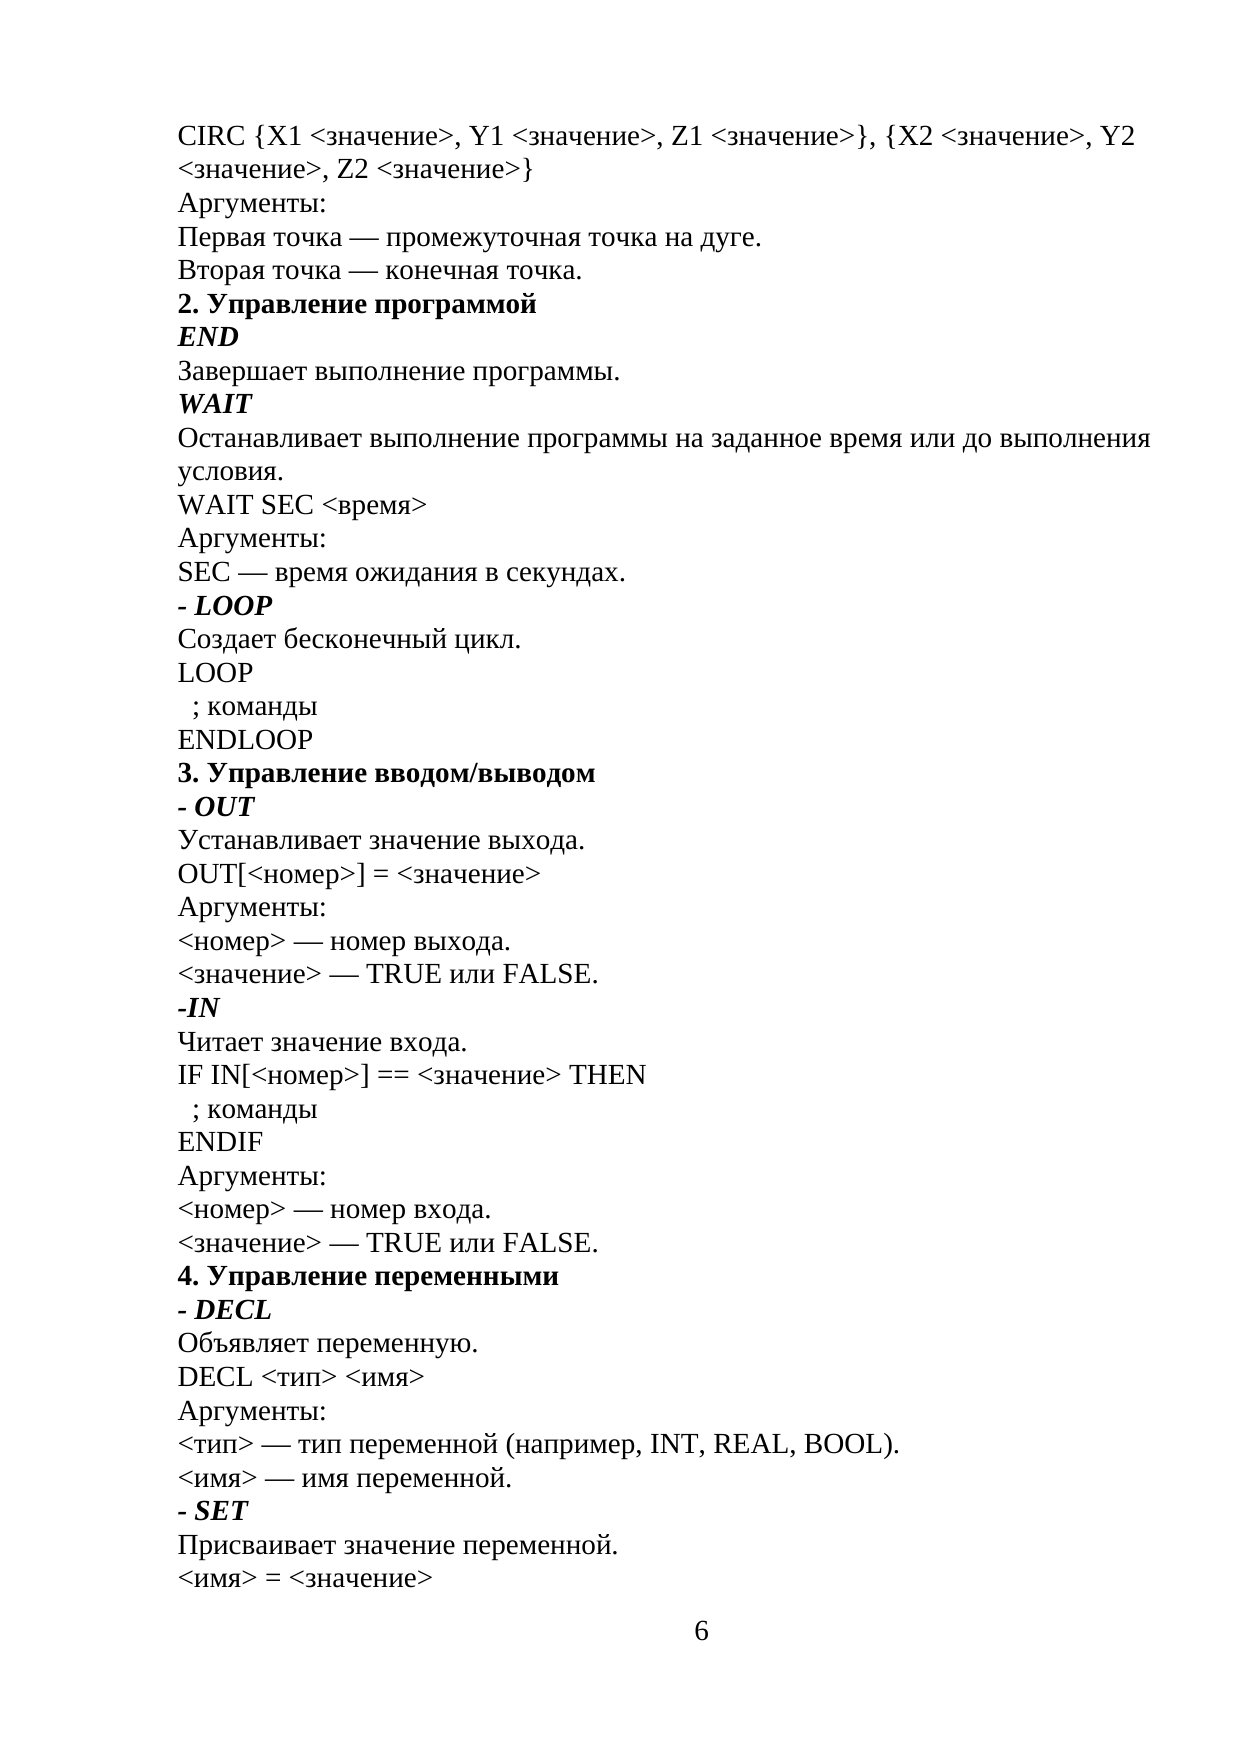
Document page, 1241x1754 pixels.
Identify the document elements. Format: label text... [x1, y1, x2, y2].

text <номер> — номер входа. [177, 1191, 1152, 1225]
text ; команды [177, 1091, 1152, 1124]
text - LOOP [177, 588, 1152, 621]
text <значение> — TRUE или FALSE. [177, 957, 1152, 990]
text <тип> — тип переменной (например, INT, REAL, BOOL). [177, 1426, 1152, 1460]
text SEC — время ожидания в секундах. [177, 554, 1152, 588]
text 3. Управление вводом/выводом [177, 755, 1152, 789]
text - OUT [177, 789, 1152, 822]
text Объявляет переменную. [177, 1326, 1152, 1359]
text 4. Управление переменными [177, 1258, 1152, 1292]
text Останавливает выполнение программы на заданное время или до выполнения условия. [177, 420, 1152, 487]
text DECL <тип> <имя> [177, 1359, 1152, 1393]
text WAIT [177, 386, 1152, 420]
text Вторая точка — конечная точка. [177, 252, 1152, 286]
text END [177, 319, 1152, 353]
text IF IN[<номер>] == <значение> THEN [177, 1057, 1152, 1091]
text CIRC {X1 <значение>, Y1 <значение>, Z1 <значение>}, {X2 <значение>, Y2 <значение>, Z2 <значение>} [177, 118, 1152, 185]
text OUT[<номер>] = <значение> [177, 856, 1152, 889]
text Аргументы: [177, 1158, 1152, 1191]
text ENDLOOP [177, 722, 1152, 755]
text Читает значение входа. [177, 1024, 1152, 1057]
text Устанавливает значение выхода. [177, 822, 1152, 856]
text <имя> — имя переменной. [177, 1460, 1152, 1493]
text Аргументы: [177, 521, 1152, 554]
text - SET [177, 1493, 1152, 1527]
text ; команды [177, 688, 1152, 722]
text <имя> = <значение> [177, 1560, 1152, 1594]
text <номер> — номер выхода. [177, 923, 1152, 957]
text 2. Управление программой [177, 286, 1152, 319]
text LOOP [177, 655, 1152, 688]
text - DECL [177, 1292, 1152, 1326]
text Создает бесконечный цикл. [177, 621, 1152, 655]
text Завершает выполнение программы. [177, 353, 1152, 386]
text Аргументы: [177, 185, 1152, 219]
text WAIT SEC <время> [177, 487, 1152, 521]
text ENDIF [177, 1124, 1152, 1158]
text Первая точка — промежуточная точка на дуге. [177, 219, 1152, 252]
text Аргументы: [177, 889, 1152, 923]
text Присваивает значение переменной. [177, 1527, 1152, 1560]
text Аргументы: [177, 1393, 1152, 1426]
text <значение> — TRUE или FALSE. [177, 1225, 1152, 1258]
text -IN [177, 990, 1152, 1024]
